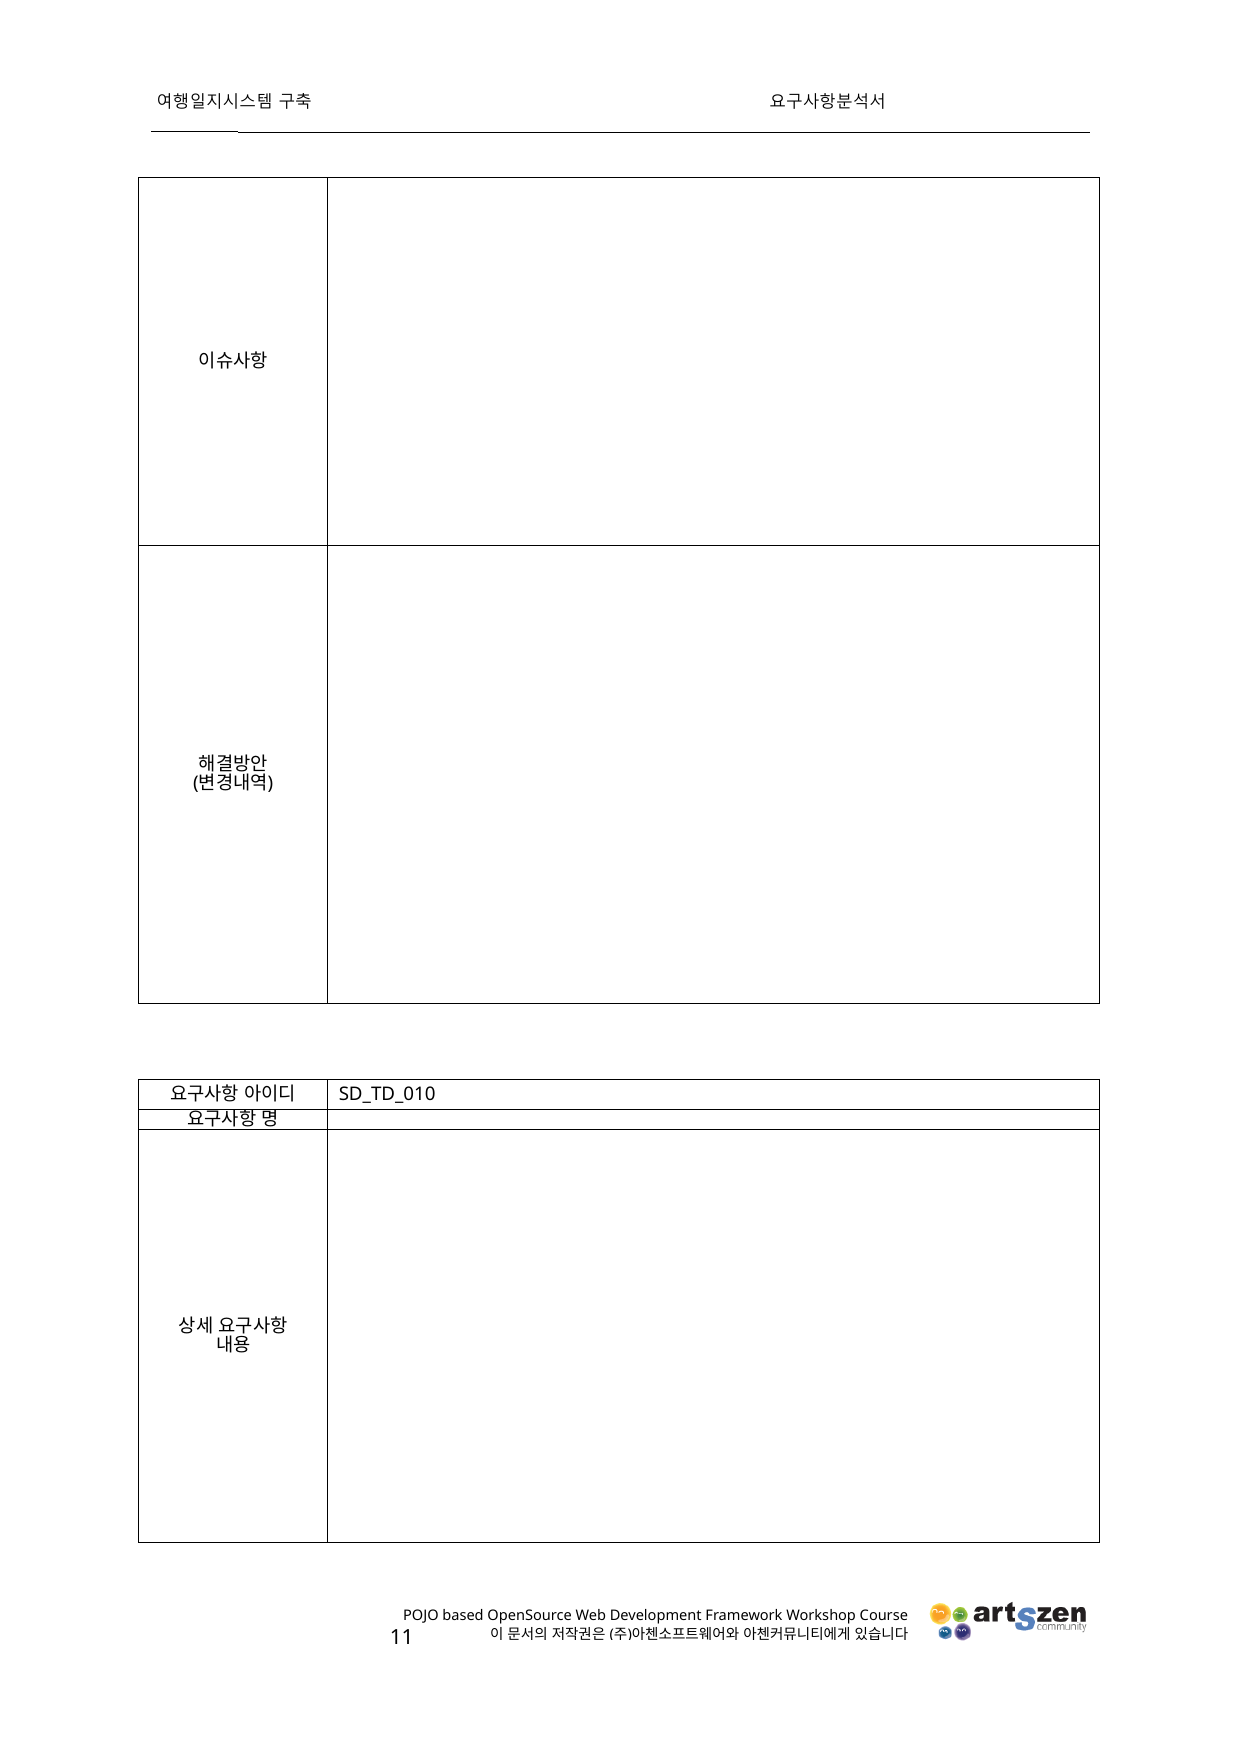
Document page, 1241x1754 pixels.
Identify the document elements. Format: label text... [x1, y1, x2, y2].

picture [926, 1598, 1091, 1645]
table_cell [328, 1130, 1099, 1542]
table_cell 해결방안 (변경내역) [139, 546, 327, 1003]
table_cell 요구사항 명 [139, 1110, 327, 1129]
table_header SD_TD_010 [328, 1080, 1099, 1109]
table_cell 상세 요구사항 내용 [139, 1130, 327, 1542]
table_cell [328, 1110, 1099, 1129]
table_cell [328, 178, 1099, 545]
table_cell [328, 546, 1099, 1003]
table_header 요구사항 아이디 [139, 1080, 327, 1109]
table_cell 이슈사항 [139, 178, 327, 545]
